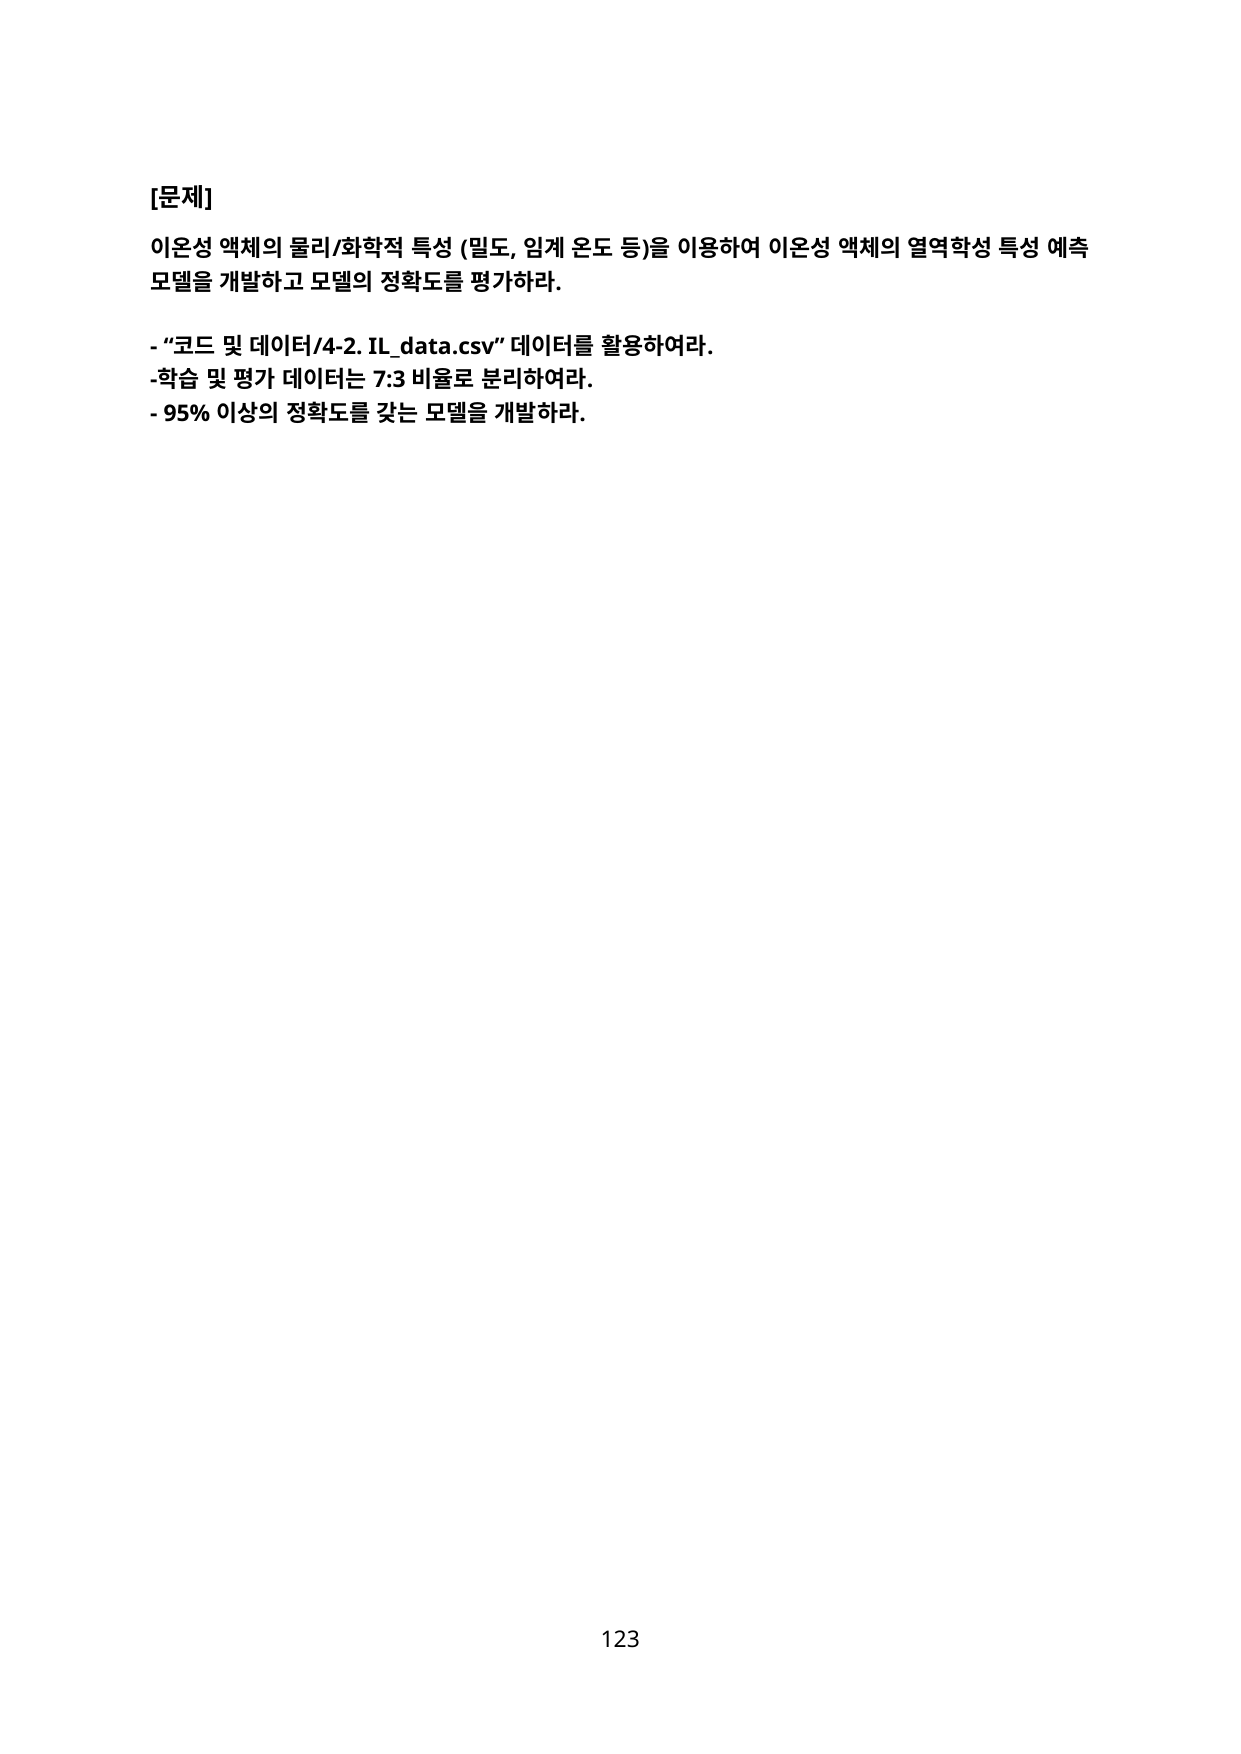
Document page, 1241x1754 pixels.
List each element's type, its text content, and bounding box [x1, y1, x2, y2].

text 이온성 액체의 물리/화학적 특성 (밀도, 임계 온도 등)을 이용하여 이온성 액체의 열역학성 특성 예측 모델을 개발하고 모델의 정확도를 평가하라. [150, 230, 1090, 297]
subtitle [문제] [150, 177, 1090, 213]
text -학습 및 평가 데이터는 7:3 비율로 분리하여라. [150, 361, 1090, 395]
text - “코드 및 데이터/4-2. IL_data.csv” 데이터를 활용하여라. [150, 328, 1090, 361]
text - 95% 이상의 정확도를 갖는 모델을 개발하라. [150, 395, 1090, 428]
